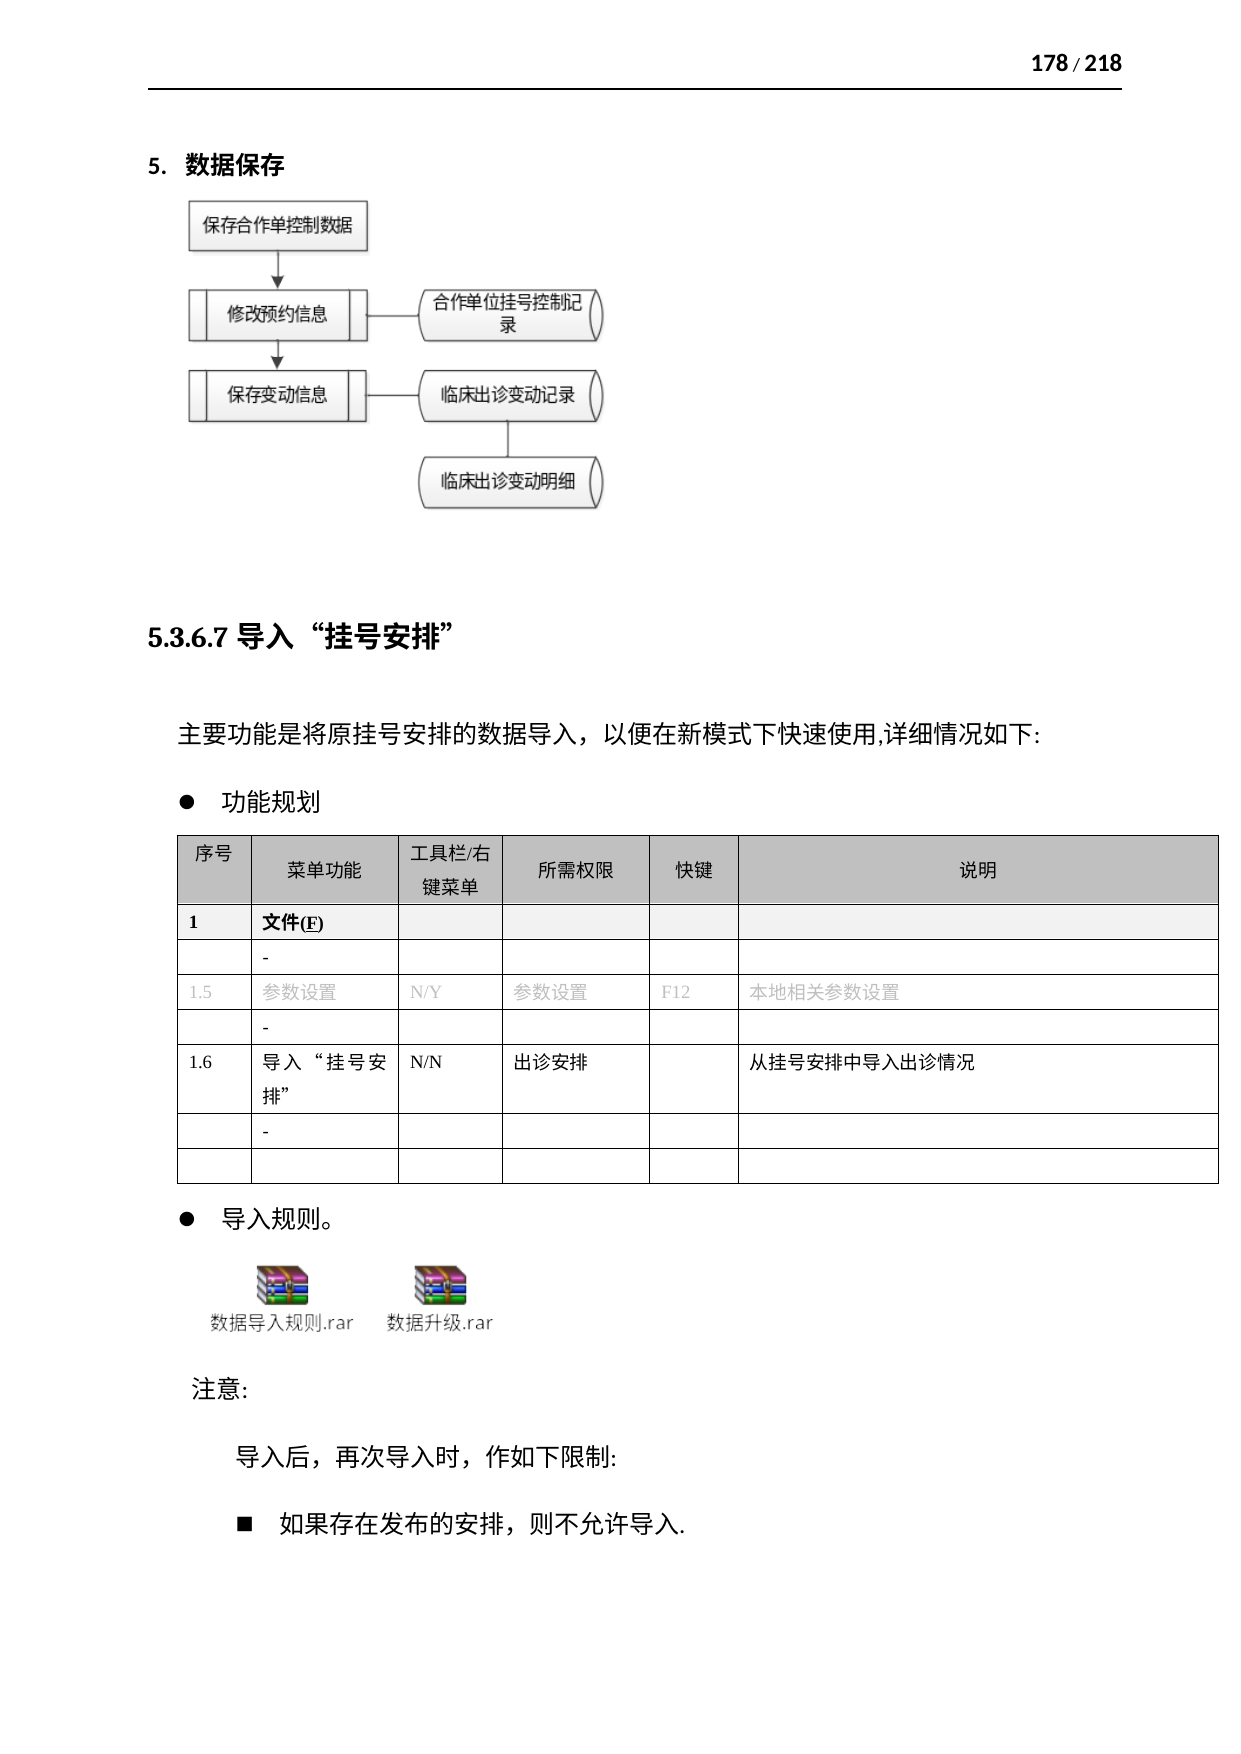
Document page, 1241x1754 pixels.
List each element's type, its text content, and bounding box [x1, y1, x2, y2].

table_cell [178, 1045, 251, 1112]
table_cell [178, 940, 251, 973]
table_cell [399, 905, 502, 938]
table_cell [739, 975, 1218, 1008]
text 导入后，再次导入时，作如下限制: [148, 1421, 1122, 1489]
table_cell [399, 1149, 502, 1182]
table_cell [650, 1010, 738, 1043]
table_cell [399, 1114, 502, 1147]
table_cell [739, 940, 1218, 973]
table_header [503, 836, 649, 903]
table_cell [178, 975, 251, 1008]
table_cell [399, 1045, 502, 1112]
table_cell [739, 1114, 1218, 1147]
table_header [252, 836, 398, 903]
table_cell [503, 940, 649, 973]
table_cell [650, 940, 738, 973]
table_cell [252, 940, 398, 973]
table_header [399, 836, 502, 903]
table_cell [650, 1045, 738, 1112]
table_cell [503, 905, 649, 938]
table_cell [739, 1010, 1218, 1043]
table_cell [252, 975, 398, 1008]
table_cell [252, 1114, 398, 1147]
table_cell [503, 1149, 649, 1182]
list 数据保存 [148, 130, 1122, 198]
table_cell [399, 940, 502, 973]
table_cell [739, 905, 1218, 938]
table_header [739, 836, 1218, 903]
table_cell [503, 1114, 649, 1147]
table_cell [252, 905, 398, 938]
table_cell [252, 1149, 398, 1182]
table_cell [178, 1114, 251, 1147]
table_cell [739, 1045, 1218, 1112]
list 如果存在发布的安排，则不允许导入. [235, 1489, 1122, 1557]
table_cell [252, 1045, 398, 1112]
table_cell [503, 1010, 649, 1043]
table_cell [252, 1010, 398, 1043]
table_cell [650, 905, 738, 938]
text 主要功能是将原挂号安排的数据导入，以便在新模式下快速使用,详细情况如下: [148, 699, 1122, 767]
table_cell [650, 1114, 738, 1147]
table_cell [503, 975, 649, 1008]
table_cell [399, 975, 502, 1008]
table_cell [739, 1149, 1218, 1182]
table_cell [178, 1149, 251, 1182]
list 导入规则。 [177, 1184, 1122, 1251]
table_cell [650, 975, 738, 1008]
list 功能规划 [177, 767, 1122, 834]
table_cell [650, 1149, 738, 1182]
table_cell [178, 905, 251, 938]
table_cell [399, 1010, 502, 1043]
subtitle 导入“挂号安排” [148, 601, 1122, 668]
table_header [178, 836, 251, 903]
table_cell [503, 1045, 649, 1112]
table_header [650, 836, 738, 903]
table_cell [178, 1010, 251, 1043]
text 注意: [148, 1353, 1122, 1421]
